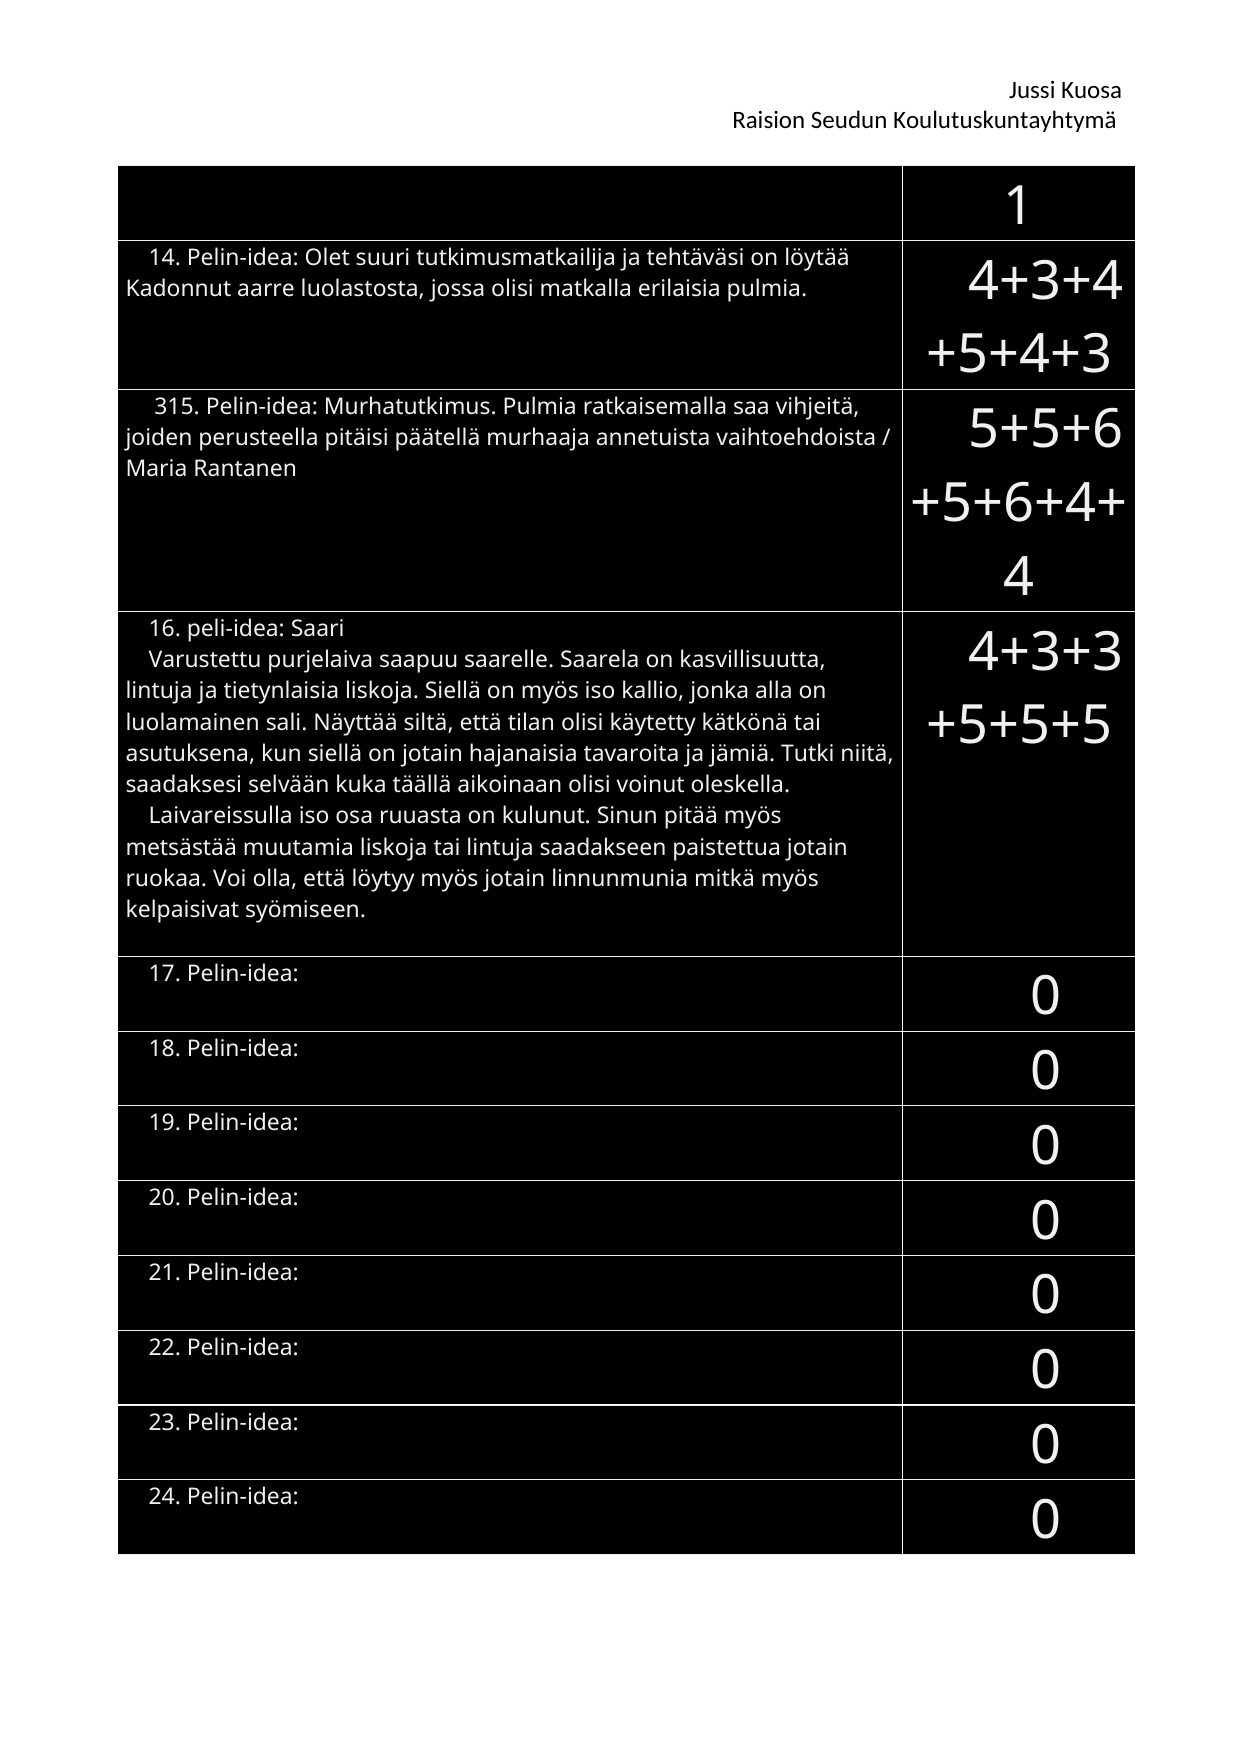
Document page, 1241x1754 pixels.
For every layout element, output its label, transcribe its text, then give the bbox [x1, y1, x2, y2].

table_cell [118, 166, 902, 240]
table_cell 0 [903, 1256, 1135, 1330]
table_cell 20. Pelin-idea: [118, 1181, 902, 1255]
table_cell 16. peli-idea: Saari Varustettu purjelaiva saapuu saarelle. Saarela on kasvillisuutta, lintuja ja tietynlaisia liskoja. Siellä on myös iso kallio, jonka alla on luolamainen sali. Näyttää siltä, että tilan olisi käytetty kätkönä tai asutuksena, kun siellä on jotain hajanaisia tavaroita ja jämiä. Tutki niitä, saadaksesi selvään kuka täällä aikoinaan olisi voinut oleskella. Laivareissulla iso osa ruuasta on kulunut. Sinun pitää myös metsästää muutamia liskoja tai lintuja saadakseen paistettua jotain ruokaa. Voi olla, että löytyy myös jotain linnunmunia mitkä myös kelpaisivat syömiseen. [118, 612, 902, 956]
table_cell 5+5+6+5+6+4+4 [903, 390, 1135, 611]
table_cell 0 [903, 1480, 1135, 1554]
table_cell 22. Pelin-idea: [118, 1331, 902, 1404]
table_cell 0 [903, 1032, 1135, 1105]
table_cell 4+1+2+3+1+3+1 [903, 166, 1135, 240]
table_cell 0 [903, 1106, 1135, 1180]
table_cell 0 [903, 1331, 1135, 1404]
table_cell 315. Pelin-idea: Murhatutkimus. Pulmia ratkaisemalla saa vihjeitä, joiden perusteella pitäisi päätellä murhaaja annetuista vaihtoehdoista / Maria Rantanen [118, 390, 902, 611]
table_cell 17. Pelin-idea: [118, 957, 902, 1031]
table_cell 19. Pelin-idea: [118, 1106, 902, 1180]
table_cell 23. Pelin-idea: [118, 1406, 902, 1479]
table_cell 0 [903, 1406, 1135, 1479]
table_cell 18. Pelin-idea: [118, 1032, 902, 1105]
table_cell 4+3+4+5+4+3 [903, 241, 1135, 389]
table_cell 4+3+3+5+5+5 [903, 612, 1135, 956]
table_cell 0 [903, 957, 1135, 1031]
table_cell 21. Pelin-idea: [118, 1256, 902, 1330]
table_cell 14. Pelin-idea: Olet suuri tutkimusmatkailija ja tehtäväsi on löytää Kadonnut aarre luolastosta, jossa olisi matkalla erilaisia pulmia. [118, 241, 902, 389]
table_cell 24. Pelin-idea: [118, 1480, 902, 1554]
table_cell 0 [903, 1181, 1135, 1255]
